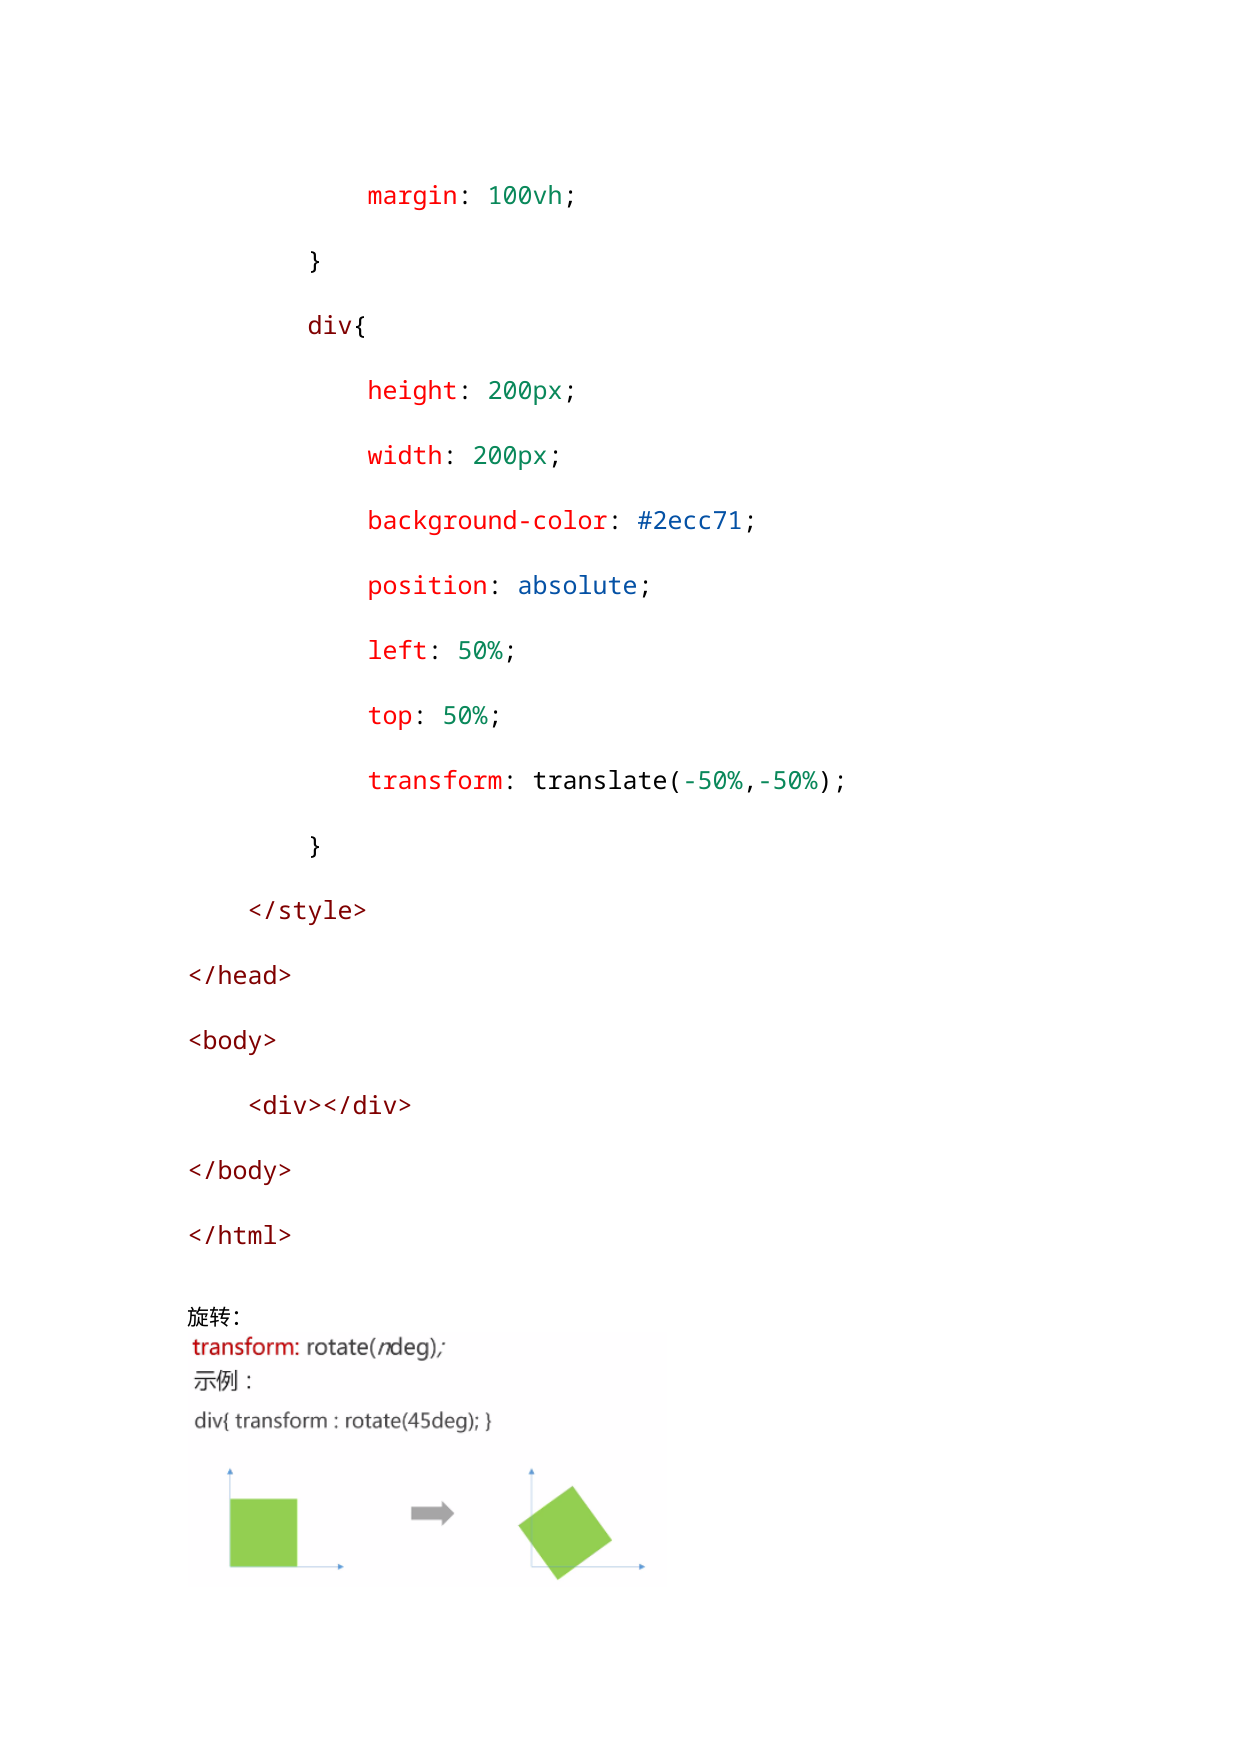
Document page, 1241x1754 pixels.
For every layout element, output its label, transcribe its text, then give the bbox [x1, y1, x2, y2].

text position: absolute; [187, 552, 1053, 617]
text transform: translate(-50%,-50%); [187, 747, 1053, 812]
text </style> [187, 877, 1053, 942]
text top: 50%; [187, 682, 1053, 747]
text background-color: #2ecc71; [187, 487, 1053, 552]
text margin: 100vh; [187, 162, 1053, 227]
text width: 200px; [187, 422, 1053, 487]
text </body> [187, 1137, 1053, 1202]
text </head> [187, 942, 1053, 1007]
text 旋转： [187, 1299, 1053, 1332]
text div{ [187, 292, 1053, 357]
picture [187, 1332, 668, 1587]
text height: 200px; [187, 357, 1053, 422]
text <div></div> [187, 1072, 1053, 1137]
text <body> [187, 1007, 1053, 1072]
text } [187, 227, 1053, 292]
text </html> [187, 1202, 1053, 1267]
text left: 50%; [187, 617, 1053, 682]
text } [187, 812, 1053, 877]
